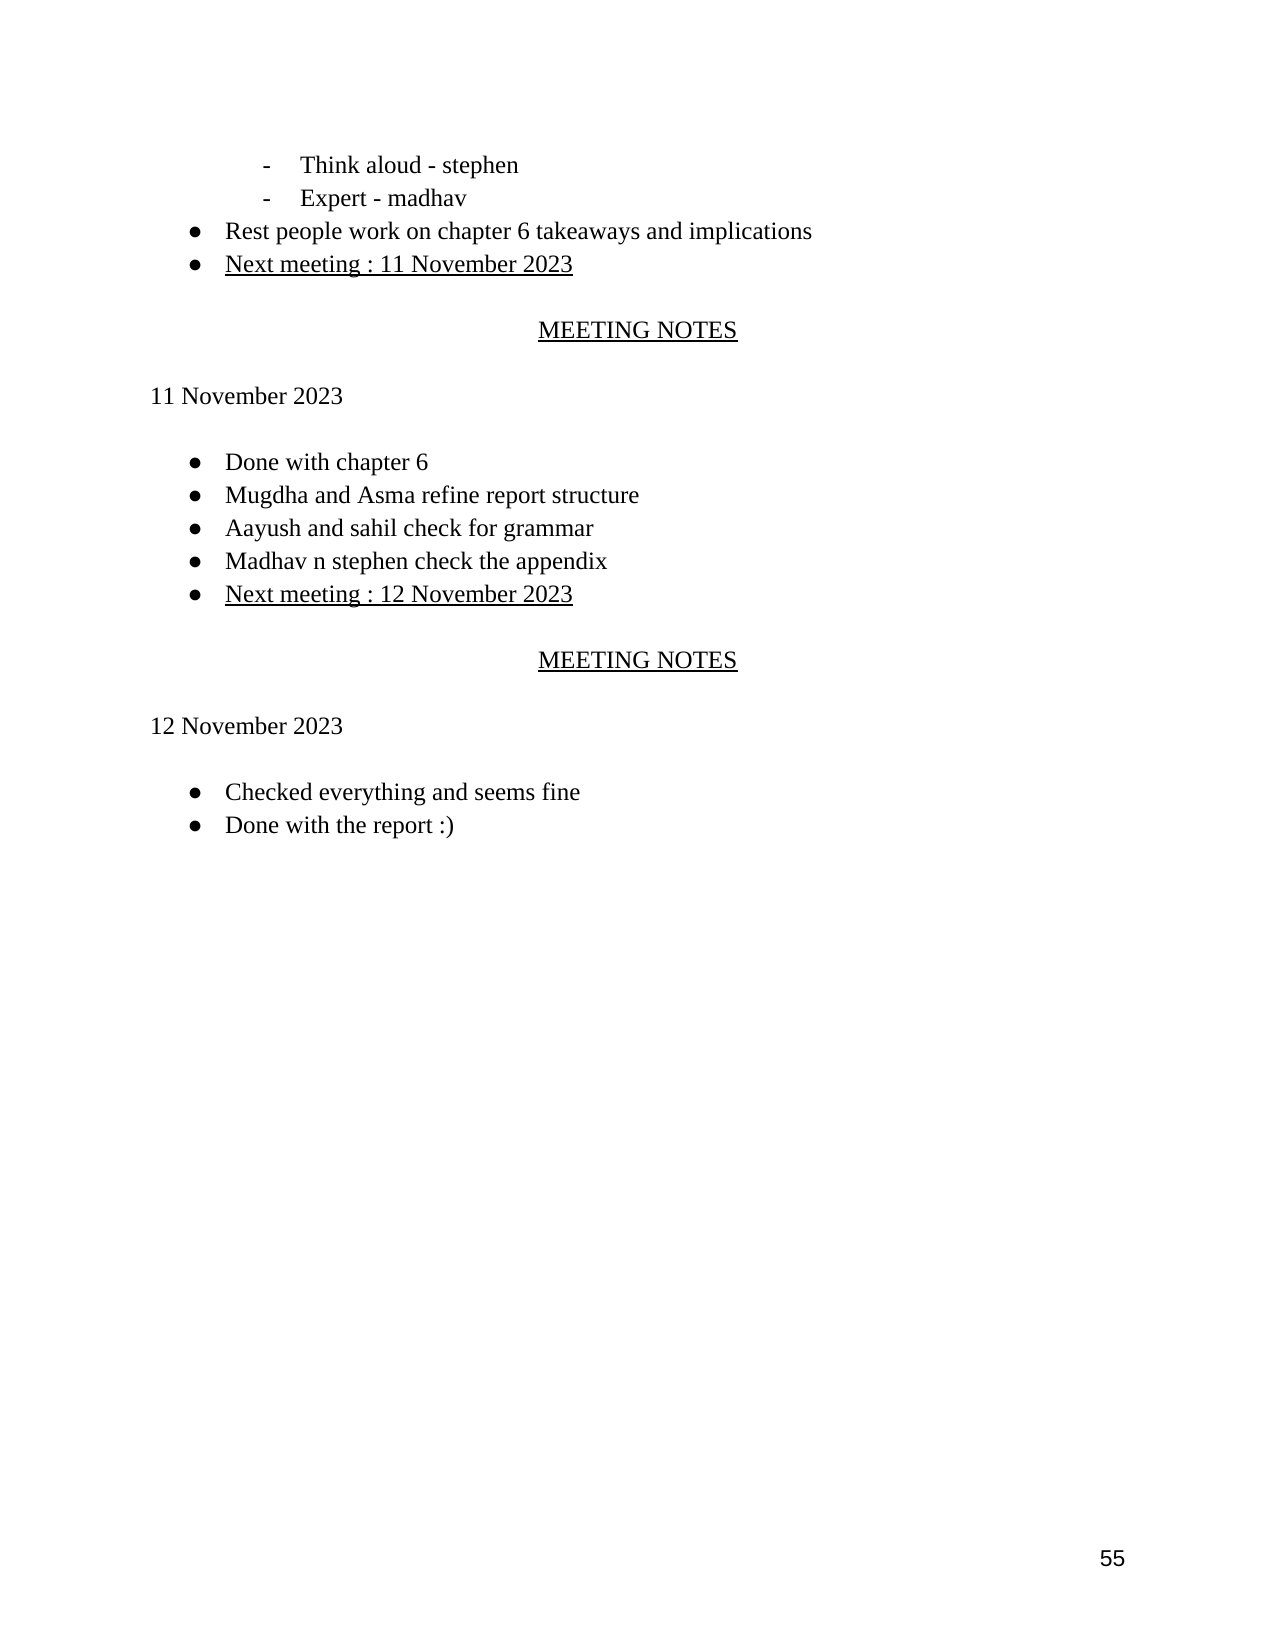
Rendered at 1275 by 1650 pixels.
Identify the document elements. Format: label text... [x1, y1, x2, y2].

text MEETING NOTES [150, 315, 1125, 344]
text 11 November 2023 [150, 381, 1125, 410]
list Next meeting : 12 November 2023 [187, 579, 1125, 608]
list Madhav n stephen check the appendix [187, 546, 1125, 575]
list Rest people work on chapter 6 takeaways and implications [187, 216, 1125, 245]
list Done with the report :) [187, 810, 1125, 839]
text MEETING NOTES [150, 645, 1125, 674]
list Next meeting : 11 November 2023 [187, 249, 1125, 278]
list Done with chapter 6 [187, 447, 1125, 476]
list Mugdha and Asma refine report structure [187, 480, 1125, 509]
text 12 November 2023 [150, 711, 1125, 740]
list Think aloud - stephen [262, 150, 1125, 179]
list Expert - madhav [262, 183, 1125, 212]
list Aayush and sahil check for grammar [187, 513, 1125, 542]
list Checked everything and seems fine [187, 777, 1125, 806]
